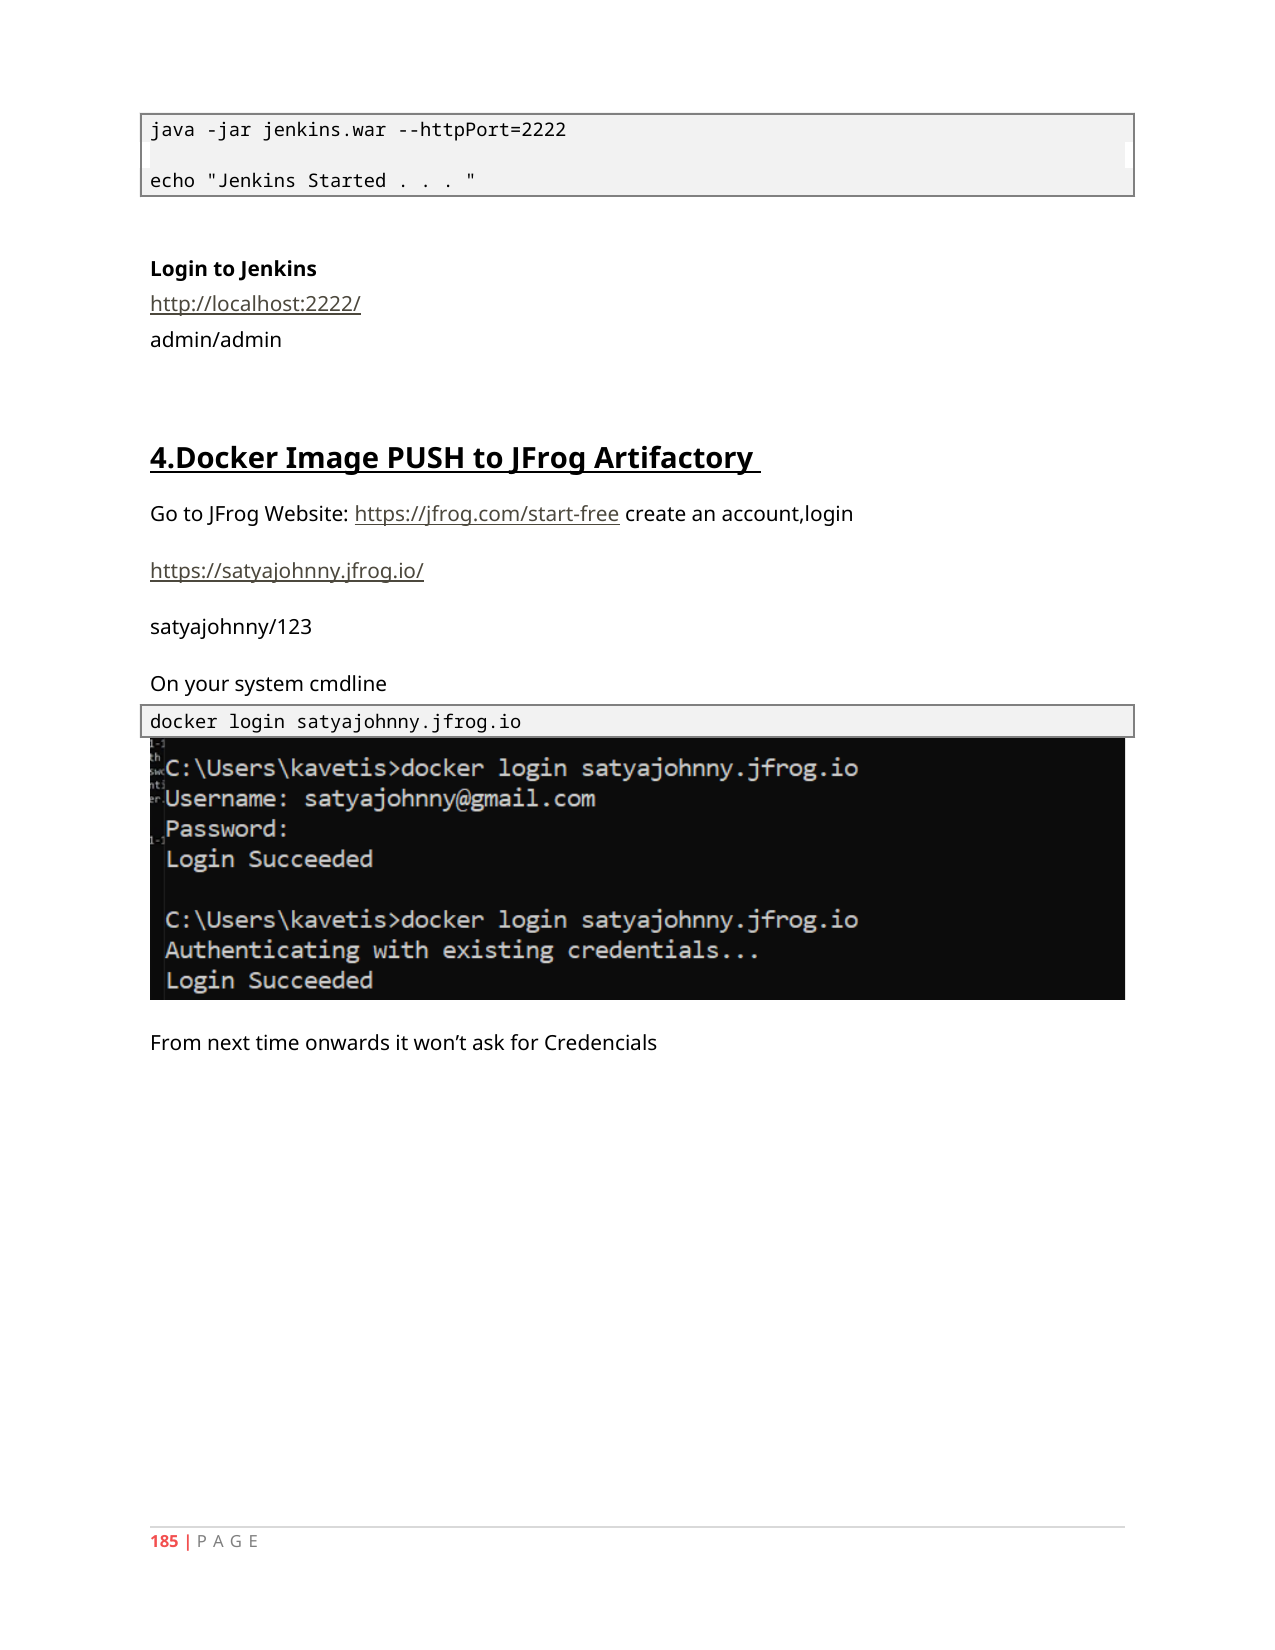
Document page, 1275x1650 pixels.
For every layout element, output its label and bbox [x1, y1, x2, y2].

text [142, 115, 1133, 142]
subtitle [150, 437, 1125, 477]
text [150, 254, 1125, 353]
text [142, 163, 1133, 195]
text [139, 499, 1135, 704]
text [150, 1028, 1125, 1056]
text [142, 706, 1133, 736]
picture [150, 738, 1125, 1000]
